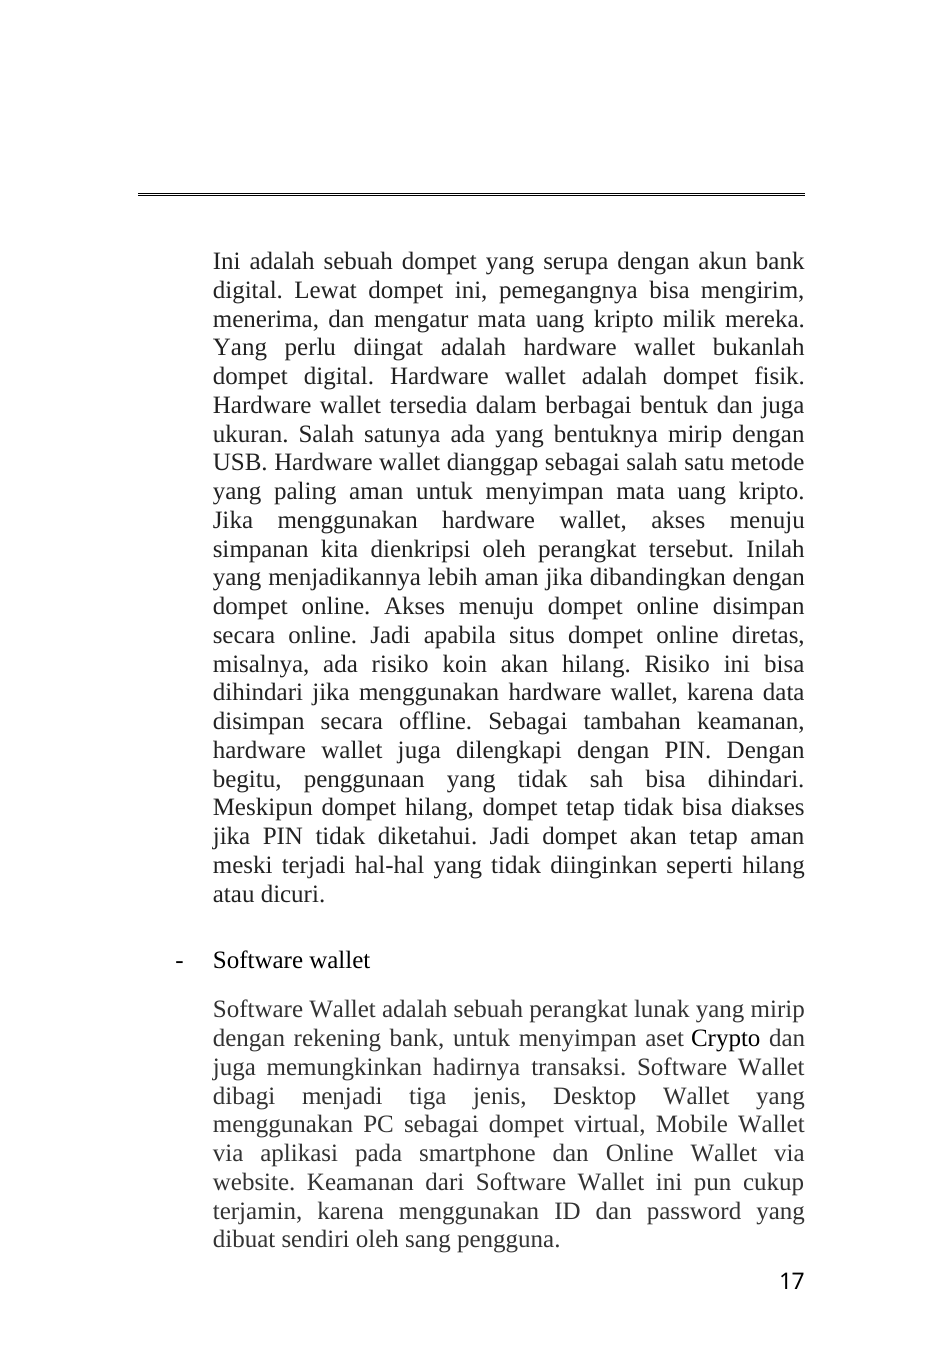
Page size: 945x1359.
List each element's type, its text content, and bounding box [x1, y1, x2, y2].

text Ini adalah sebuah dompet yang serupa dengan akun bank digital. Lewat dompet ini, pemegangnya bisa mengirim, menerima, dan mengatur mata uang kripto milik mereka. Yang perlu diingat adalah hardware wallet bukanlah dompet digital. Hardware wallet adalah dompet fisik. Hardware wallet tersedia dalam berbagai bentuk dan juga ukuran. Salah satunya ada yang bentuknya mirip dengan USB. Hardware wallet dianggap sebagai salah satu metode yang paling aman untuk menyimpan mata uang kripto. Jika menggunakan hardware wallet, akses menuju simpanan kita dienkripsi oleh perangkat tersebut. Inilah yang menjadikannya lebih aman jika dibandingkan dengan dompet online. Akses menuju dompet online disimpan secara online. Jadi apabila situs dompet online diretas, misalnya, ada risiko koin akan hilang. Risiko ini bisa dihindari jika menggunakan hardware wallet, karena data disimpan secara offline. Sebagai tambahan keamanan, hardware wallet juga dilengkapi dengan PIN. Dengan begitu, penggunaan yang tidak sah bisa dihindari. Meskipun dompet hilang, dompet tetap tidak bisa diakses jika PIN tidak diketahui. Jadi dompet akan tetap aman meski terjadi hal-hal yang tidak diinginkan seperti hilang atau dicuri. [213, 246, 805, 907]
list Software wallet [175, 945, 805, 974]
text Software Wallet adalah sebuah perangkat lunak yang mirip dengan rekening bank, untuk menyimpan aset Crypto dan juga memungkinkan hadirnya transaksi. Software Wallet dibagi menjadi tiga jenis, Desktop Wallet yang menggunakan PC sebagai dompet virtual, Mobile Wallet via aplikasi pada smartphone dan Online Wallet via website. Keamanan dari Software Wallet ini pun cukup terjamin, karena menggunakan ID dan password yang dibuat sendiri oleh sang pengguna. [213, 994, 805, 1253]
